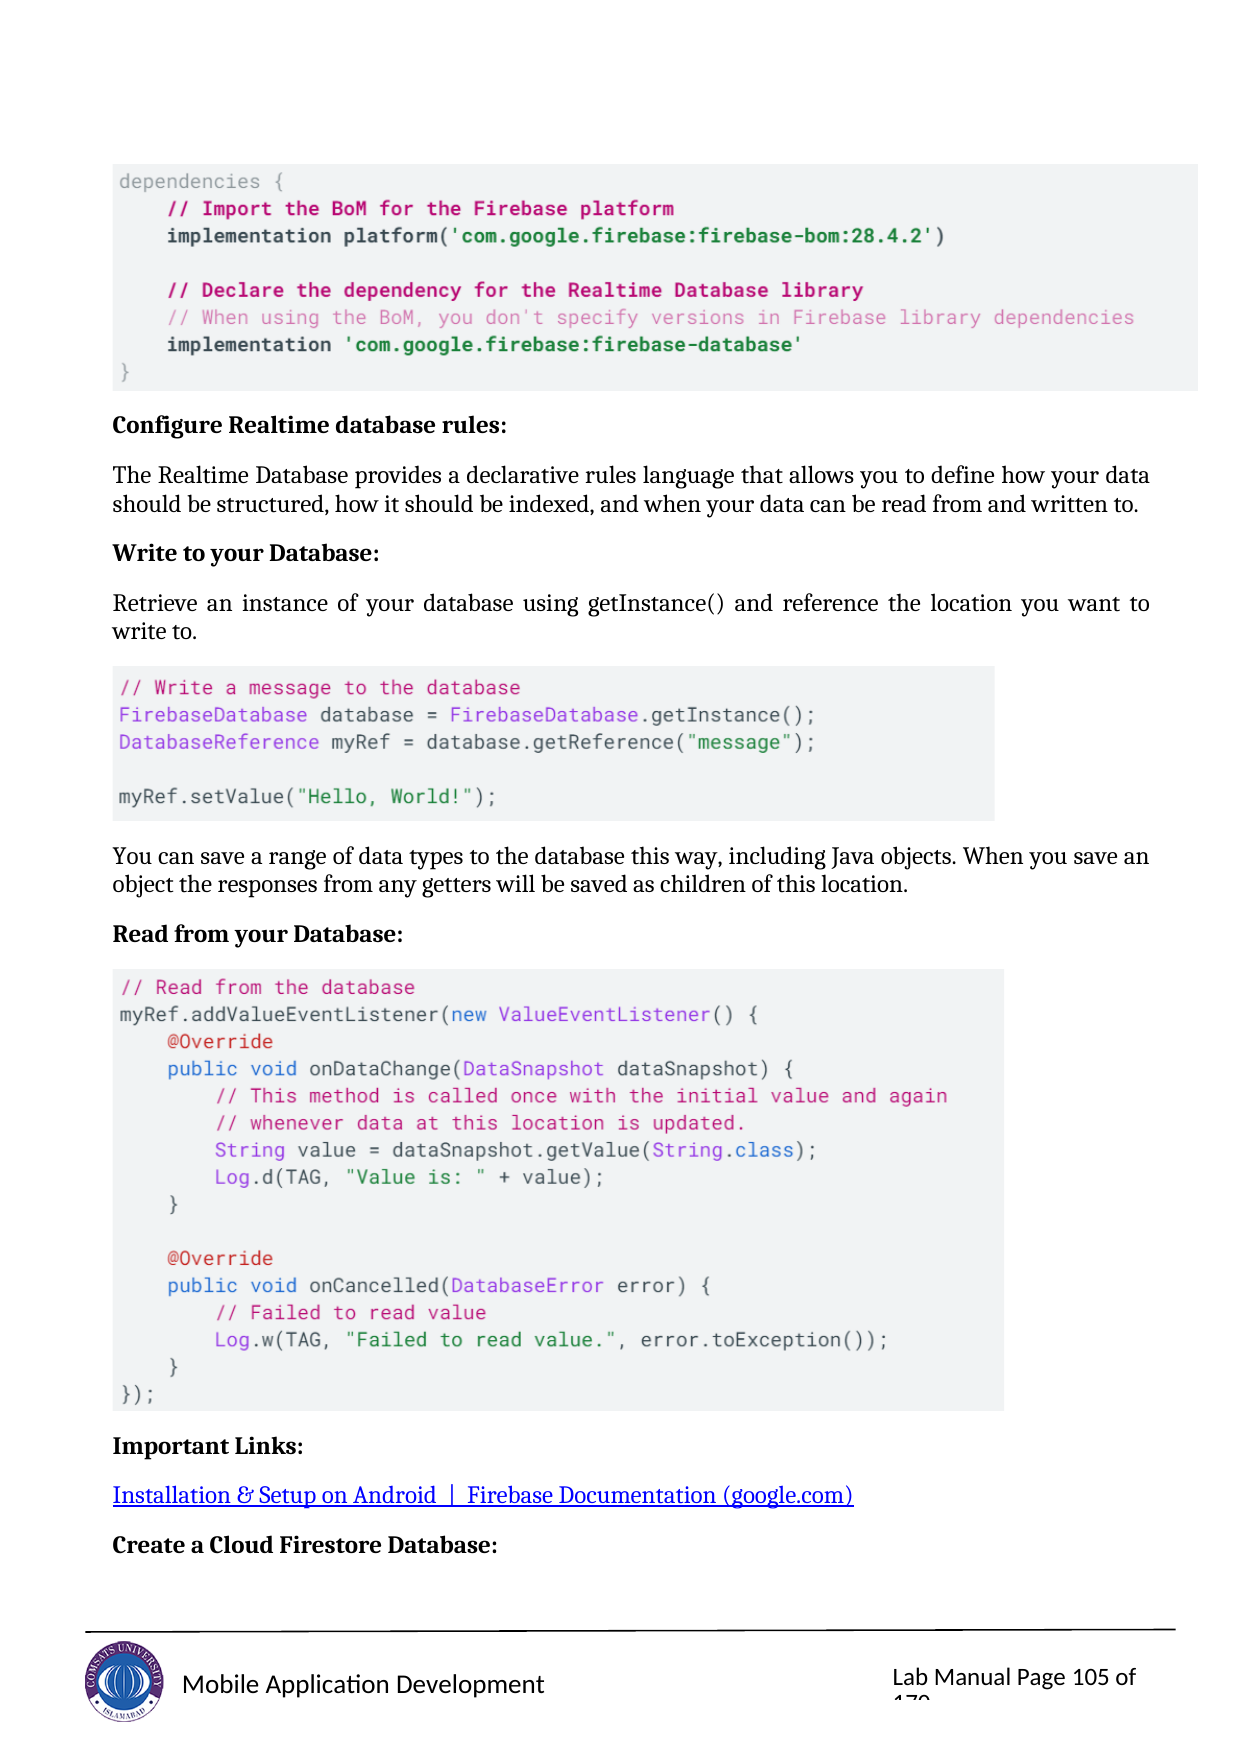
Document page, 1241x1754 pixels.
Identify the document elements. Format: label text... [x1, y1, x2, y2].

text Retrieve an instance of your database using getInstance() and reference the location you want to write to. [112, 588, 1152, 646]
text You can save a range of data types to the database this way, including Java objects. When you save an object the responses from any getters will be saved as children of this location. [112, 842, 1152, 899]
subtitle Create a Cloud Firestore Database: [112, 1531, 1240, 1559]
subtitle Important Links: [112, 1432, 1240, 1461]
picture [85, 1641, 165, 1722]
picture [112, 666, 995, 821]
text Installation & Setup on Android | Firebase Documentation (google.com) [112, 1481, 1152, 1510]
subtitle Configure Realtime database rules: [112, 411, 1240, 440]
text The Realtime Database provides a declarative rules language that allows you to define how your data should be structured, how it should be indexed, and when your data can be read from and written to. [112, 461, 1152, 518]
picture [112, 969, 1005, 1411]
subtitle Read from your Database: [112, 920, 1240, 949]
subtitle Write to your Database: [112, 539, 1240, 568]
picture [112, 164, 1198, 391]
